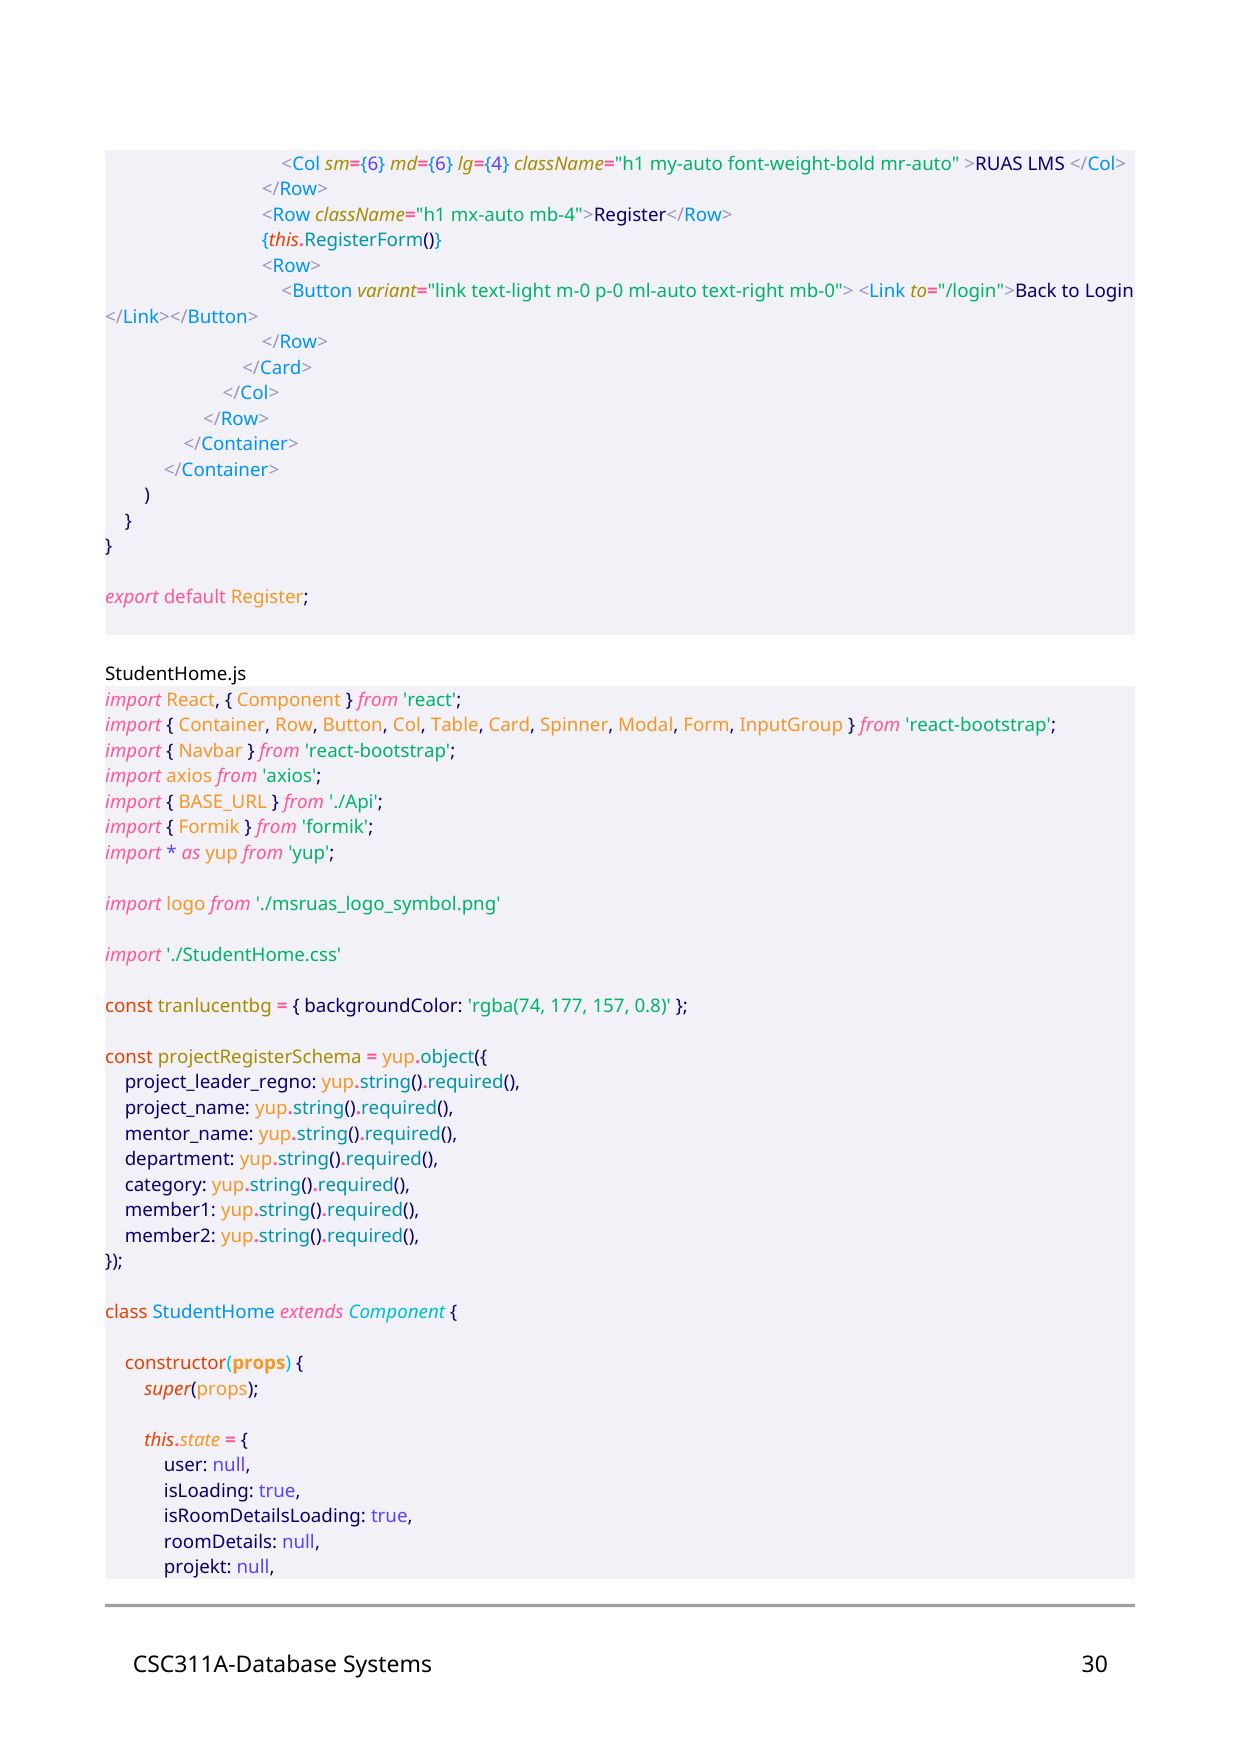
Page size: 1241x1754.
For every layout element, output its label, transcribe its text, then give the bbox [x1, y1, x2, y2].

text this.state = { [105, 1426, 1135, 1452]
text }); [105, 1247, 1135, 1273]
text </Row> [105, 176, 1135, 201]
text super(props); [105, 1375, 1135, 1401]
text <Col sm={6} md={6} lg={4} className="h1 my-auto font-weight-bold mr-auto" >RUAS LMS </Col> [105, 150, 1135, 176]
text isRoomDetailsLoading: true, [105, 1503, 1135, 1528]
text user: null, [105, 1452, 1135, 1477]
text import { Container, Row, Button, Col, Table, Card, Spinner, Modal, Form, InputGroup } from 'react-bootstrap'; [105, 711, 1135, 737]
text category: yup.string().required(), [105, 1171, 1135, 1196]
text import axios from 'axios'; [105, 762, 1135, 788]
text import * as yup from 'yup'; [105, 839, 1135, 864]
text class StudentHome extends Component { [105, 1298, 1135, 1324]
text </Col> [105, 380, 1135, 405]
text project_leader_regno: yup.string().required(), [105, 1069, 1135, 1094]
text <Button variant="link text-light m-0 p-0 ml-auto text-right mb-0"> <Link to="/login">Back to Login </Link></Button> [105, 278, 1135, 329]
text import logo from './msruas_logo_symbol.png' [105, 890, 1135, 916]
text constructor(props) { [105, 1349, 1135, 1375]
text export default Register; [105, 584, 1135, 609]
text </Row> [105, 329, 1135, 354]
text import { Navbar } from 'react-bootstrap'; [105, 737, 1135, 762]
text import { BASE_URL } from './Api'; [105, 788, 1135, 813]
text import './StudentHome.css' [105, 941, 1135, 967]
text <Row> [105, 252, 1135, 278]
text </Container> [105, 456, 1135, 482]
text department: yup.string().required(), [105, 1145, 1135, 1171]
text const tranlucentbg = { backgroundColor: 'rgba(74, 177, 157, 0.8)' }; [105, 992, 1135, 1018]
text mentor_name: yup.string().required(), [105, 1120, 1135, 1145]
text <Row className="h1 mx-auto mb-4">Register</Row> [105, 201, 1135, 227]
text {this.RegisterForm()} [105, 227, 1135, 252]
text import React, { Component } from 'react'; [105, 686, 1135, 711]
text member1: yup.string().required(), [105, 1196, 1135, 1222]
text roomDetails: null, [105, 1528, 1135, 1554]
text } [105, 533, 1135, 558]
text </Card> [105, 354, 1135, 380]
text StudentHome.js [105, 660, 1135, 686]
text import { Formik } from 'formik'; [105, 813, 1135, 839]
text const projectRegisterSchema = yup.object({ [105, 1043, 1135, 1069]
text </Row> [105, 405, 1135, 431]
text projekt: null, [105, 1554, 1135, 1579]
text project_name: yup.string().required(), [105, 1094, 1135, 1120]
text </Container> [105, 431, 1135, 456]
text member2: yup.string().required(), [105, 1222, 1135, 1247]
text isLoading: true, [105, 1477, 1135, 1503]
text ) [105, 482, 1135, 507]
text } [105, 507, 1135, 533]
